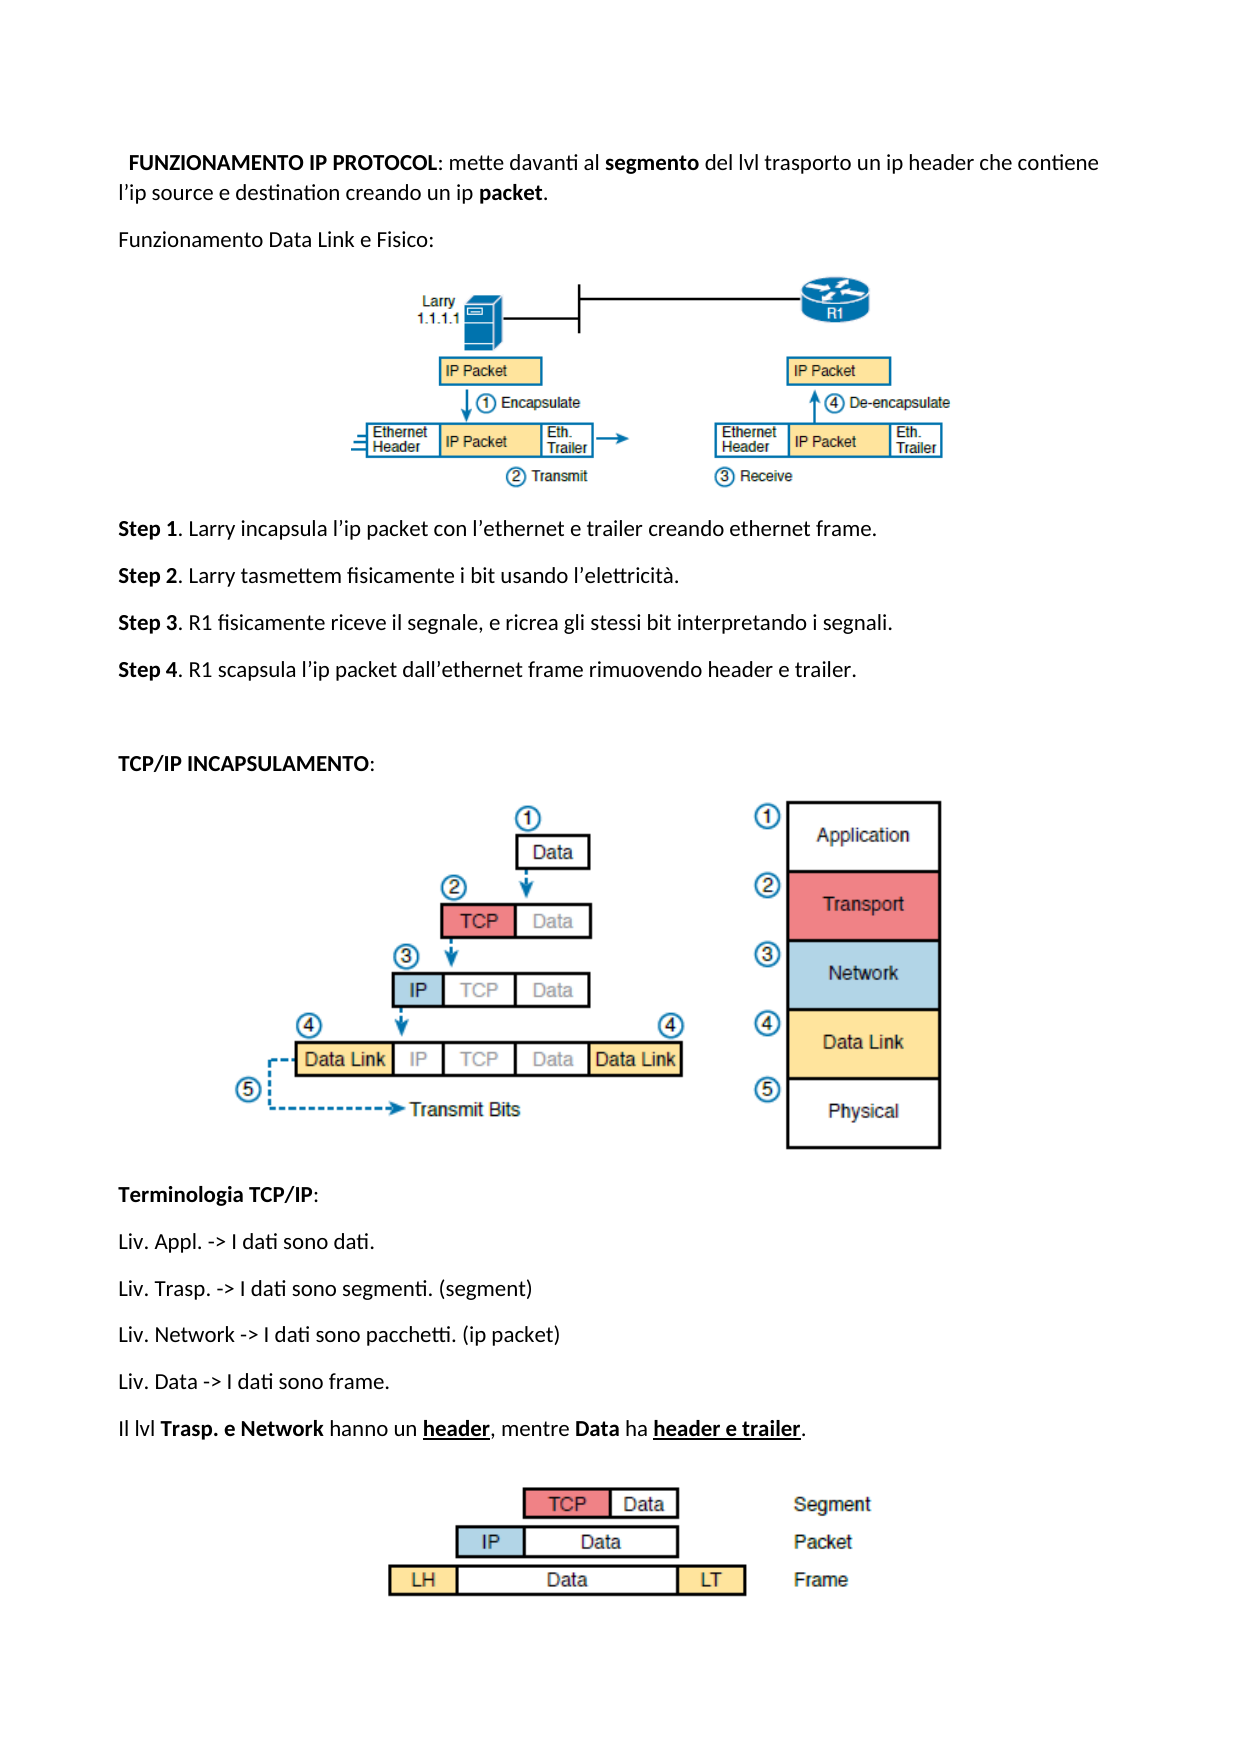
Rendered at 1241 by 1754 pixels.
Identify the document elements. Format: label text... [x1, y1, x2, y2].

text Step 3. R1 fisicamente riceve il segnale, e ricrea gli stessi bit interpretando i segnali. [118, 608, 1122, 636]
picture [351, 271, 989, 496]
text Step 1. Larry incapsula l’ip packet con l’ethernet e trailer creando ethernet frame. [118, 514, 1122, 542]
text FUNZIONAMENTO IP PROTOCOL: mette davanti al segmento del lvl trasporto un ip header che contiene l’ip source e destination creando un ip packet. [118, 148, 1122, 206]
picture [387, 1461, 878, 1612]
text Terminologia TCP/IP: [118, 1180, 1122, 1208]
text Step 4. R1 scapsula l’ip packet dall’ethernet frame rimuovendo header e trailer. [118, 655, 1122, 683]
text Liv. Network -> I dati sono pacchetti. (ip packet) [118, 1321, 1122, 1349]
text Step 2. Larry tasmettem fisicamente i bit usando l’elettricità. [118, 561, 1122, 589]
text Liv. Appl. -> I dati sono dati. [118, 1227, 1122, 1255]
picture [369, 425, 438, 455]
text TCP/IP INCAPSULAMENTO: [118, 749, 1122, 777]
text Liv. Data -> I dati sono frame. [118, 1367, 1122, 1396]
picture [226, 795, 954, 1162]
picture [543, 425, 591, 455]
text Liv. Trasp. -> I dati sono segmenti. (segment) [118, 1274, 1122, 1302]
picture [442, 425, 540, 455]
text Il lvl Trasp. e Network hanno un header, mentre Data ha header e trailer. [118, 1414, 1122, 1442]
text Funzionamento Data Link e Fisico: [118, 225, 1122, 253]
